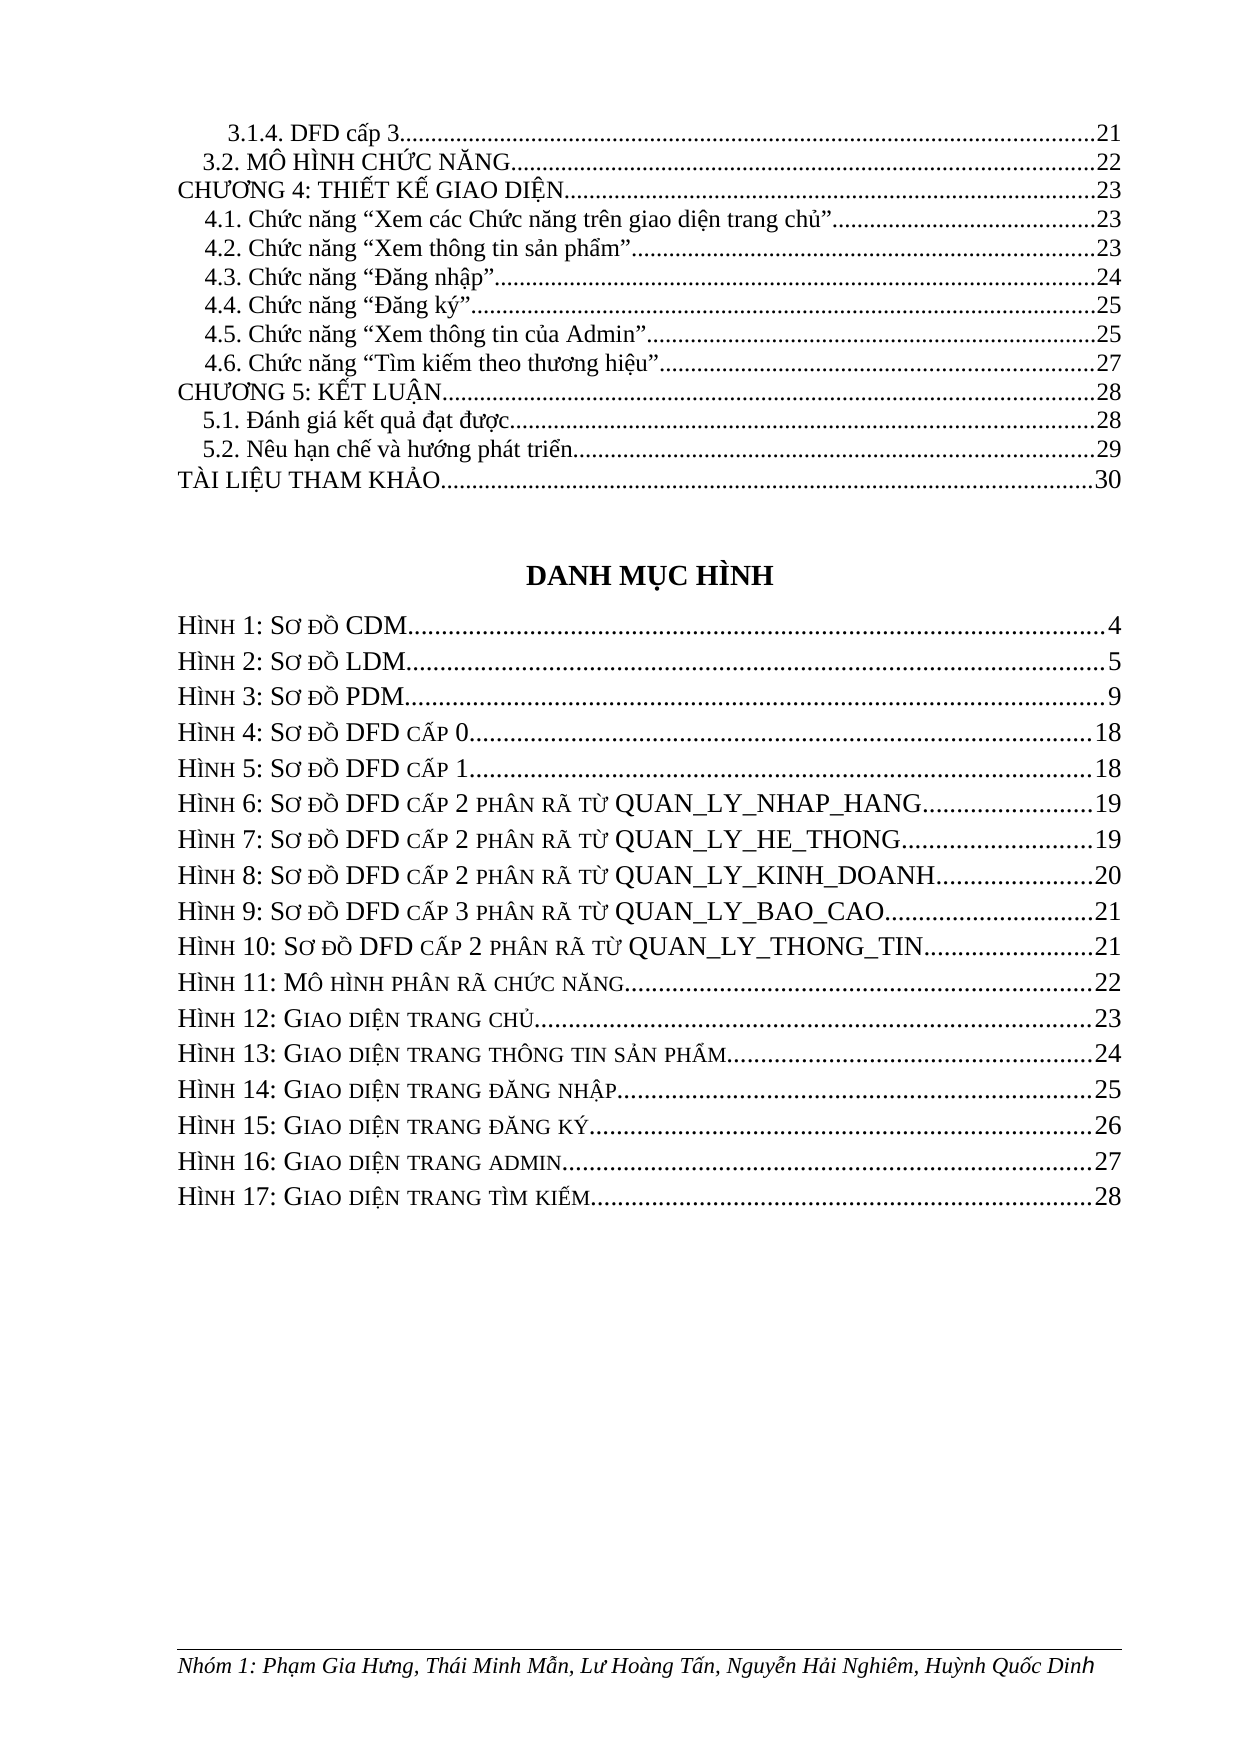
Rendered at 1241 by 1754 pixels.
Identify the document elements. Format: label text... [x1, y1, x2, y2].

text Hình 10: Sơ đồ DFD cấp 2 phân rã từ QUAN_LY_THONG_TIN 21 [177, 930, 1122, 962]
text Hình 4: Sơ đồ DFD cấp 0 18 [177, 716, 1122, 747]
text Hình 9: Sơ đồ DFD cấp 3 phân rã từ QUAN_LY_BAO_CAO 21 [177, 895, 1122, 926]
text Hình 13: Giao diện trang thông tin sản phẩm 24 [177, 1038, 1122, 1069]
text Hình 3: Sơ đồ PDM 9 [177, 680, 1122, 711]
subtitle DANH MỤC HÌNH [177, 558, 1122, 591]
text Hình 14: Giao diện trang đăng nhập 25 [177, 1073, 1122, 1104]
text Hình 6: Sơ đồ DFD cấp 2 phân rã từ QUAN_LY_NHAP_HANG 19 [177, 787, 1122, 819]
text Hình 2: Sơ đồ LDM 5 [177, 644, 1122, 676]
text Hình 1: Sơ đồ CDM 4 [177, 609, 1122, 640]
text Hình 12: Giao diện trang chủ 23 [177, 1002, 1122, 1033]
text Hình 7: Sơ đồ DFD cấp 2 phân rã từ QUAN_LY_HE_THONG 19 [177, 823, 1122, 854]
text Hình 11: Mô hình phân rã chức năng 22 [177, 966, 1122, 997]
text Hình 5: Sơ đồ DFD cấp 1 18 [177, 752, 1122, 783]
text Hình 15: Giao diện trang đăng ký 26 [177, 1109, 1122, 1140]
text Hình 17: Giao diện trang tìm kiếm 28 [177, 1181, 1122, 1212]
text Hình 8: Sơ đồ DFD cấp 2 phân rã từ QUAN_LY_KINH_DOANH 20 [177, 859, 1122, 890]
text Hình 16: Giao diện trang admin 27 [177, 1145, 1122, 1176]
